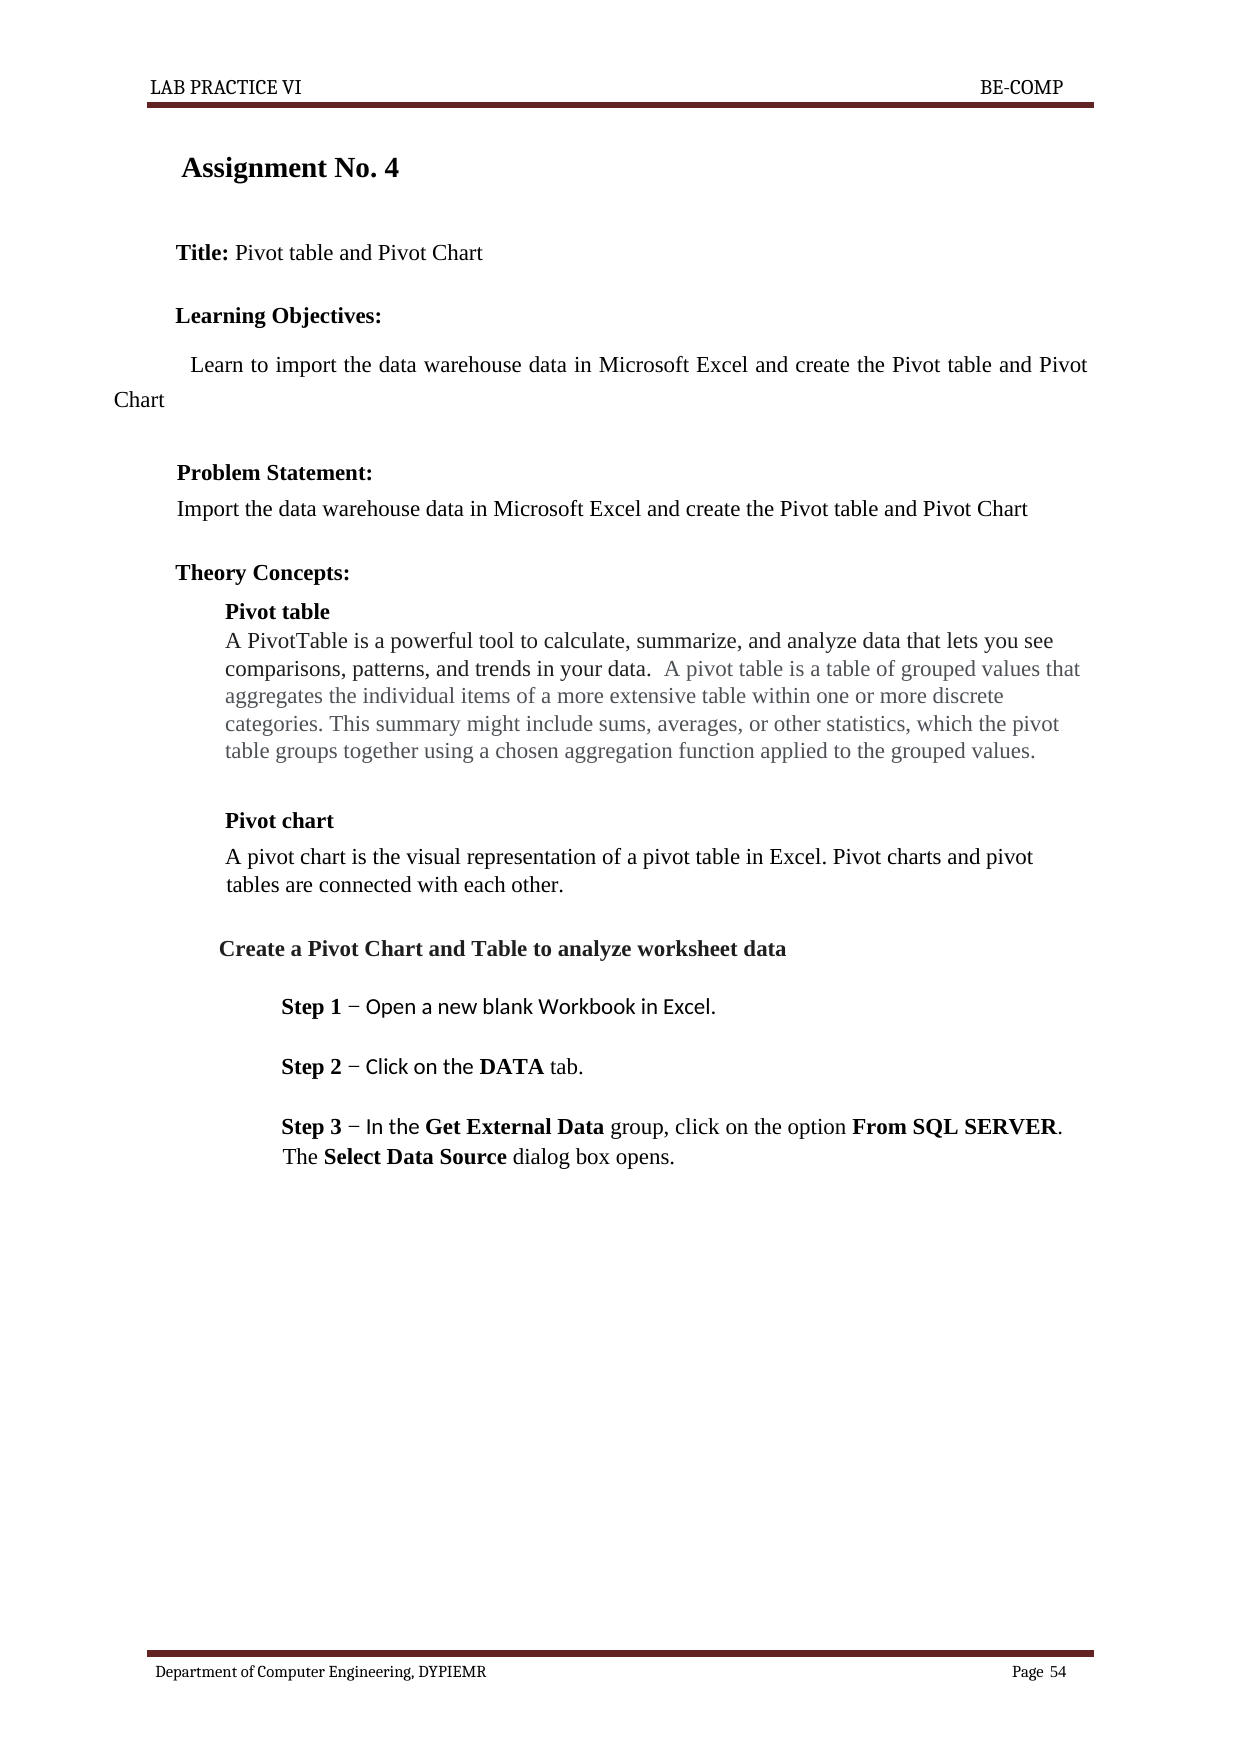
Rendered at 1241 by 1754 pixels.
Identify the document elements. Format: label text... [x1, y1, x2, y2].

text Import the data warehouse data in Microsoft Excel and create the Pivot table and Pivot Chart [112, 495, 1091, 522]
text Title: Pivot table and Pivot Chart [112, 239, 1091, 265]
text Learning Objectives: [112, 302, 1091, 329]
subtitle Assignment No. 4 [181, 150, 1091, 183]
text A pivot chart is the visual representation of a pivot table in Excel. Pivot charts and pivot tables are connected with each other. [225, 843, 1091, 898]
text Step 3 − In the Get External Data group, click on the option From SQL SERVER. The Select Data Source dialog box opens. [281, 1112, 1091, 1169]
text Problem Statement: [112, 459, 1090, 485]
text Learn to import the data warehouse data in Microsoft Excel and create the Pivot table and Pivot Chart [112, 351, 1090, 412]
text Create a Pivot Chart and Table to analyze worksheet data [150, 936, 1091, 962]
text Step 1 − Open a new blank Workbook in Excel. [281, 992, 950, 1020]
text Pivot table [225, 598, 1091, 624]
text Pivot chart [225, 808, 1091, 834]
text A PivotTable is a powerful tool to calculate, summarize, and analyze data that lets you see comparisons, patterns, and trends in your data. A pivot table is a table of grouped values that aggregates the individual items of a more extensive table within one or more discrete categories. This summary might include sums, averages, or other statistics, which the pivot table groups together using a chosen aggregation function applied to the grouped values. [225, 627, 1091, 764]
text Step 2 − Click on the DATA tab. [281, 1052, 950, 1080]
text Theory Concepts: [112, 559, 1091, 586]
